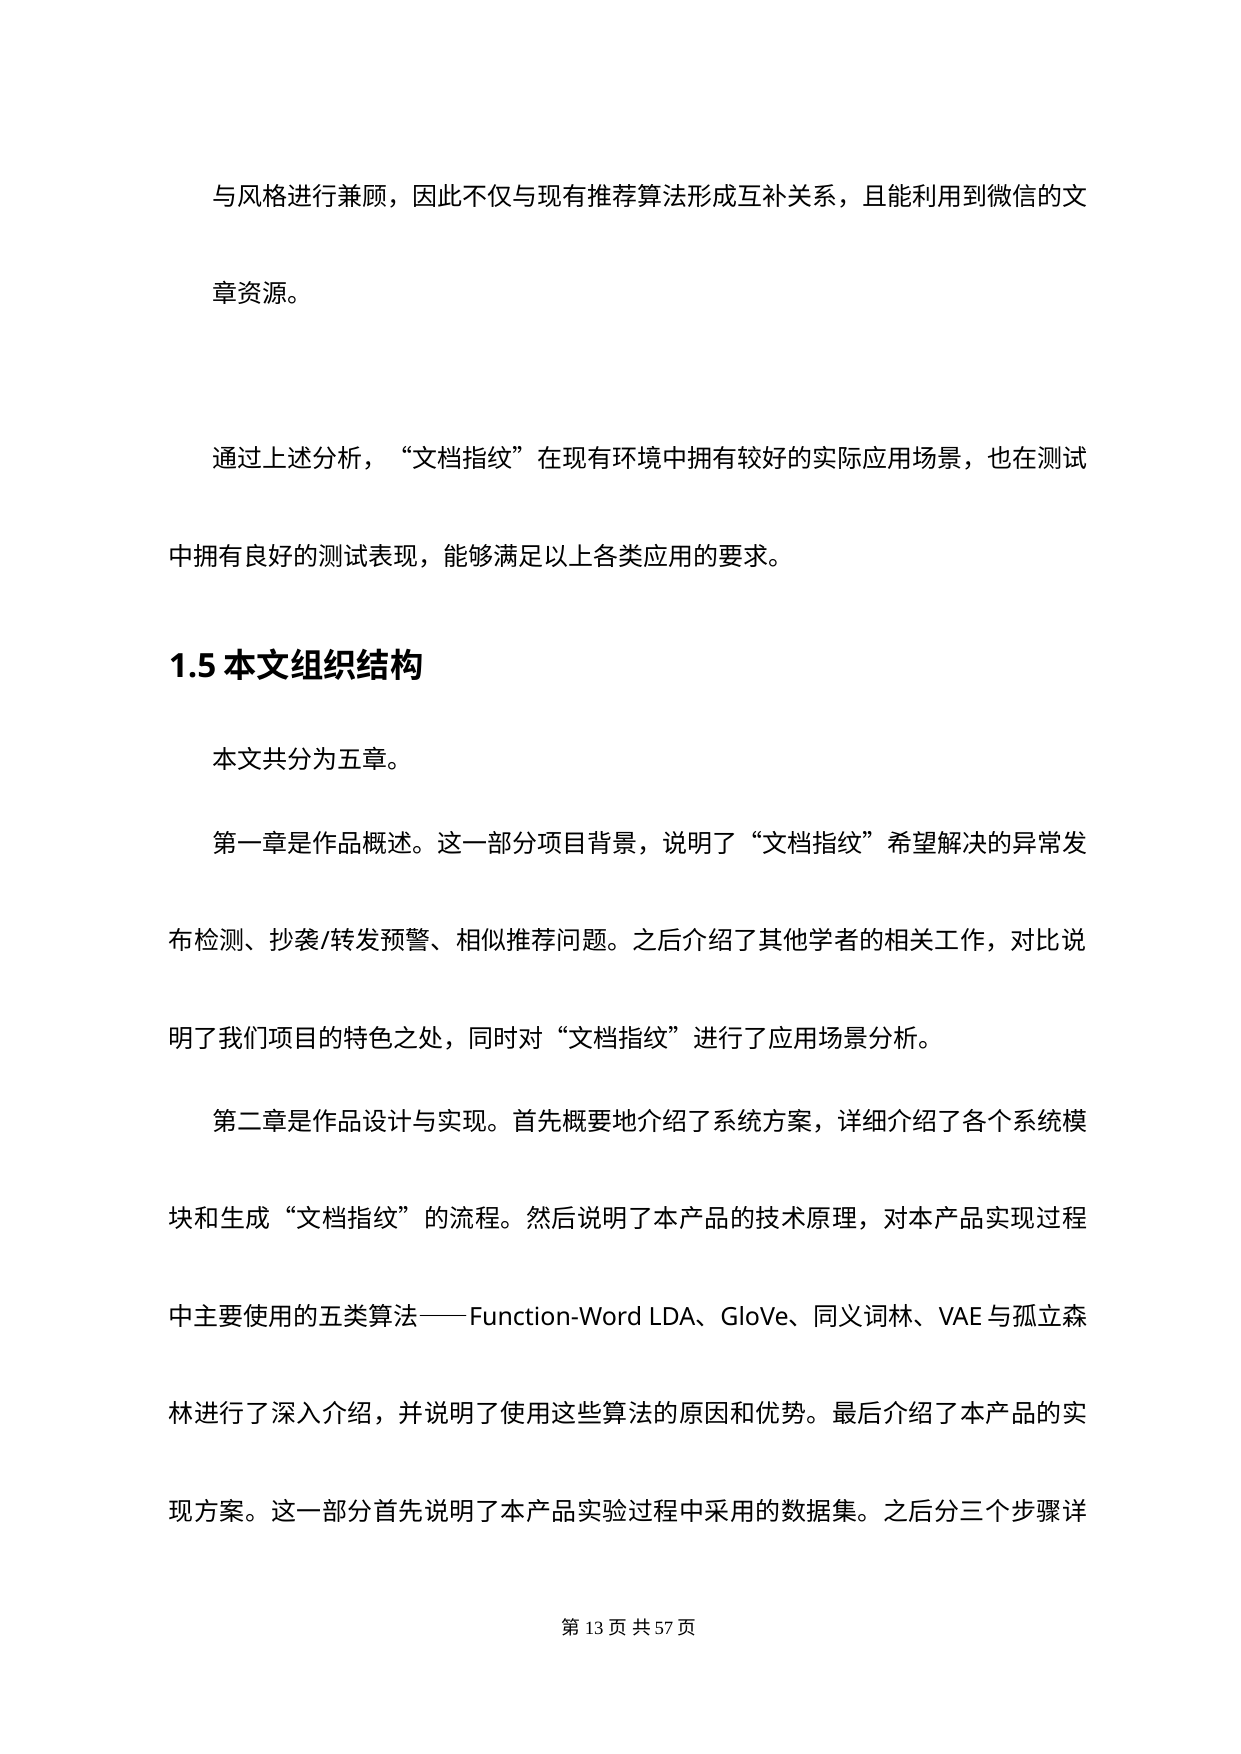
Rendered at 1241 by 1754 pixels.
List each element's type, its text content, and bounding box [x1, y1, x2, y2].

text 通过上述分析，“文档指纹”在现有环境中拥有较好的实际应用场景，也在测试中拥有良好的测试表现，能够满足以上各类应用的要求。 [169, 424, 1087, 587]
text 本文共分为五章。 [169, 726, 1087, 791]
text 第一章是作品概述。这一部分项目背景，说明了“文档指纹”希望解决的异常发布检测、抄袭/转发预警、相似推荐问题。之后介绍了其他学者的相关工作，对比说明了我们项目的特色之处，同时对“文档指纹”进行了应用场景分析。 [169, 809, 1087, 1069]
title 1.5本文组织结构 [169, 630, 1087, 695]
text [169, 1087, 1087, 1542]
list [169, 162, 1087, 324]
